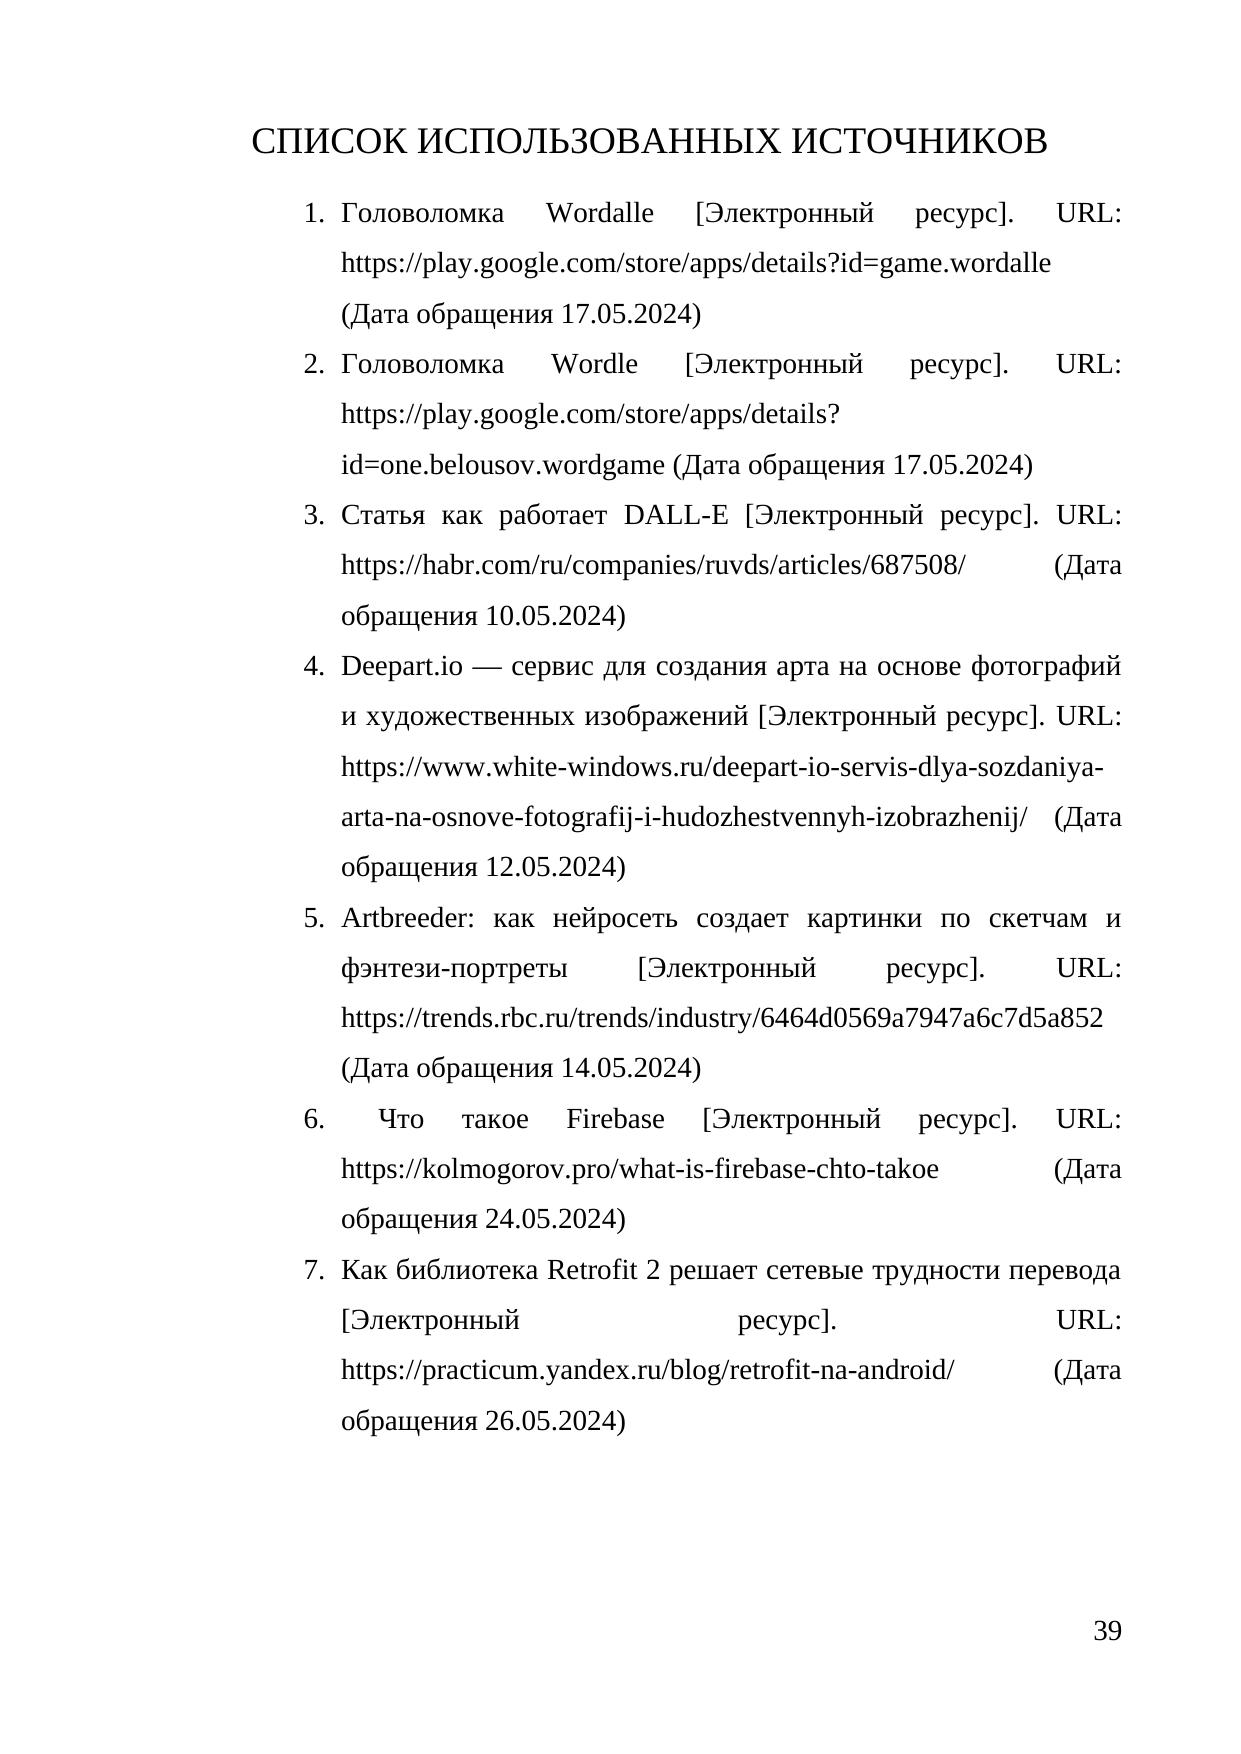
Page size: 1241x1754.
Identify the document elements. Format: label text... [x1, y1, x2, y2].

list Что такое Firebase [Электронный ресурс]. URL: https://kolmogorov.pro/what-is-firebase-chto-takoe (Дата обращения 24.05.2024) [303, 1101, 1122, 1235]
list Как библиотека Retrofit 2 решает сетевые трудности перевода [Электронный ресурс]. URL: https://practicum.yandex.ru/blog/retrofit-na-android/ (Дата обращения 26.05.2024) [303, 1252, 1122, 1436]
text СПИСОК ИСПОЛЬЗОВАННЫХ ИСТОЧНИКОВ [177, 118, 1122, 161]
list Головоломка Wordalle [Электронный ресурс]. URL: https://play.google.com/store/apps/details?id=game.wordalle (Дата обращения 17.05.2024) [303, 195, 1122, 329]
list Deepart.io — сервис для создания арта на основе фотографий и художественных изображений [Электронный ресурс]. URL: https://www.white-windows.ru/deepart-io-servis-dlya-sozdaniya-arta-na-osnove-fotografij-i-hudozhestvennyh-izobrazhenij/ (Дата обращения 12.05.2024) [303, 648, 1122, 883]
list Головоломка Wordle [Электронный ресурс]. URL: https://play.google.com/store/apps/details?id=one.belousov.wordgame (Дата обращения 17.05.2024) [303, 346, 1122, 480]
list Artbreeder: как нейросеть создает картинки по скетчам и фэнтези-портреты [Электронный ресурс]. URL: https://trends.rbc.ru/trends/industry/6464d0569a7947a6c7d5a852 (Дата обращения 14.05.2024) [303, 900, 1122, 1084]
list Статья как работает DALL-E [Электронный ресурс]. URL: https://habr.com/ru/companies/ruvds/articles/687508/ (Дата обращения 10.05.2024) [303, 497, 1122, 631]
